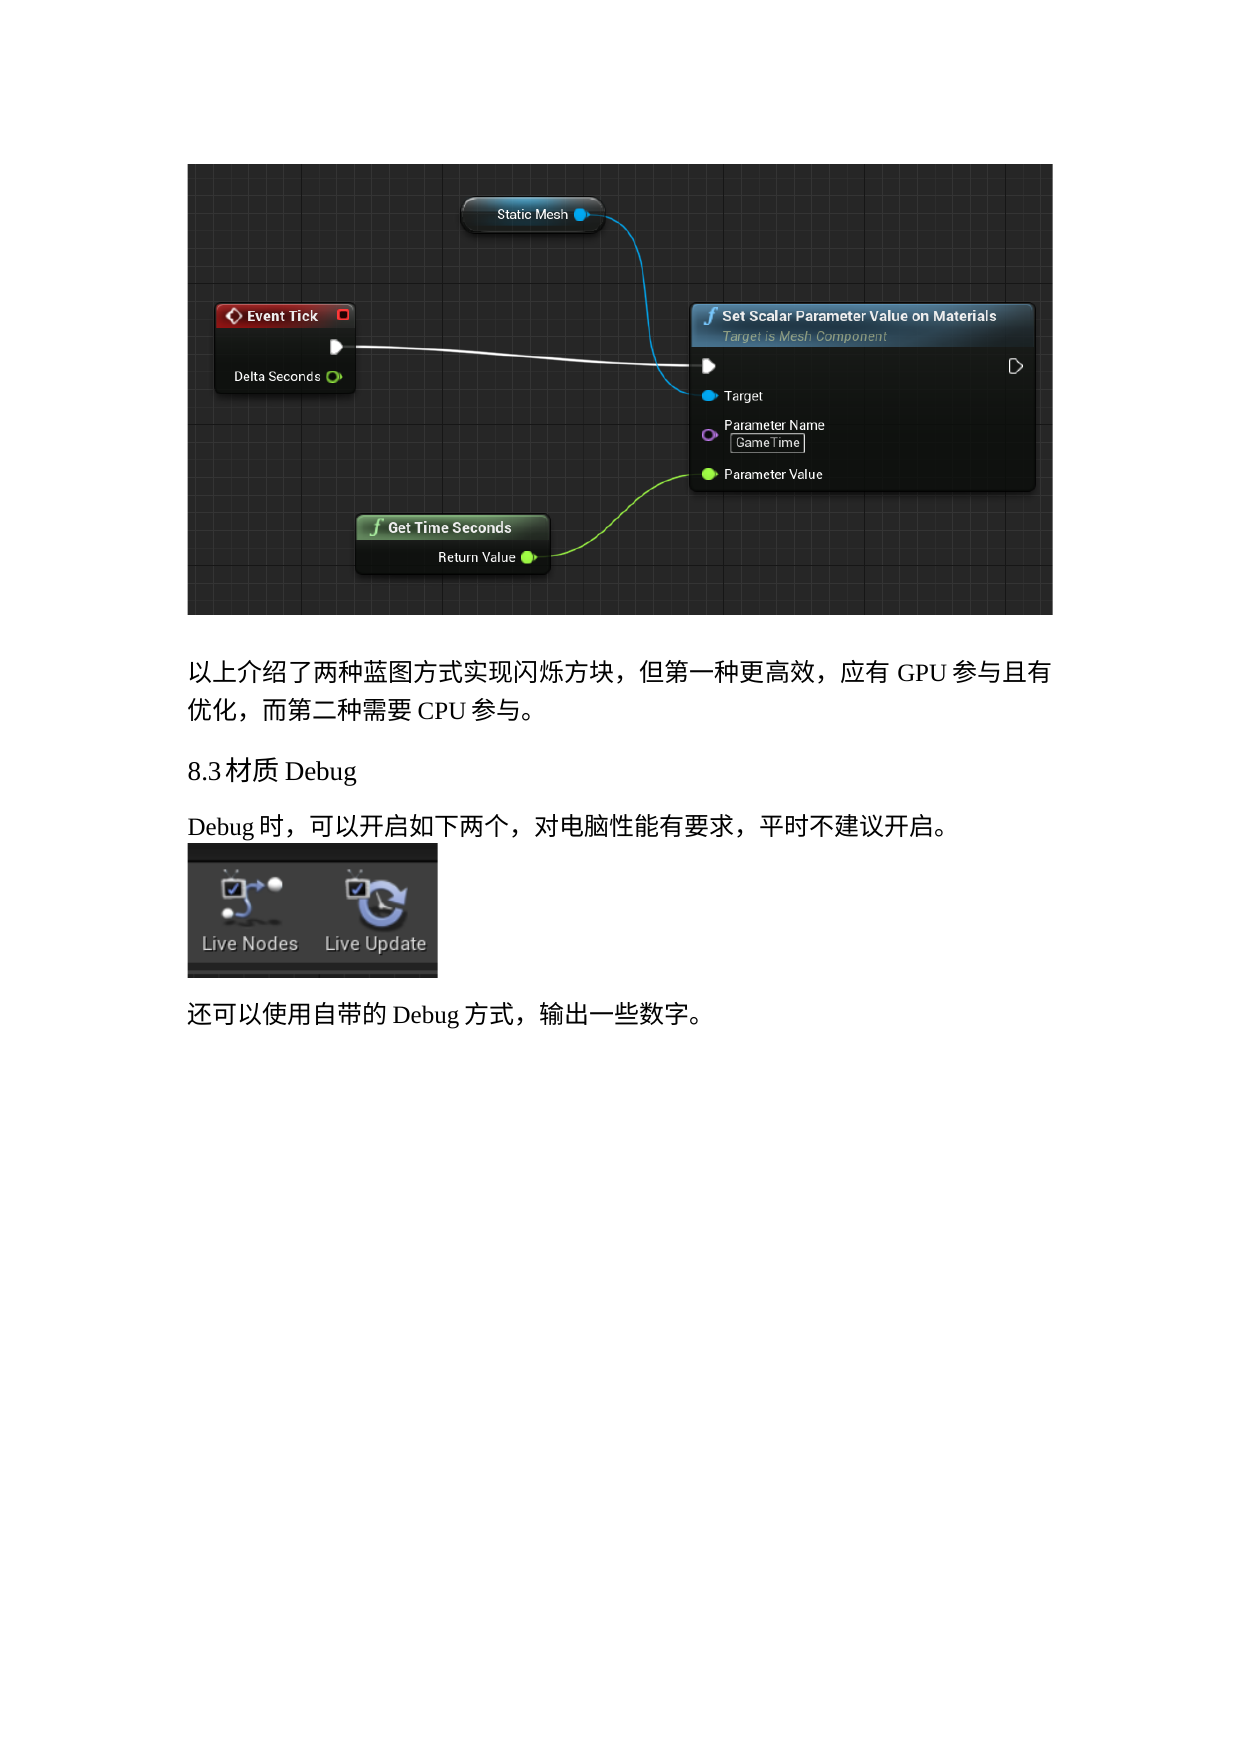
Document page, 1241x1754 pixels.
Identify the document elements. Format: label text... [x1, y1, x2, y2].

text 以上介绍了两种蓝图方式实现闪烁方块，但第一种更高效，应有GPU参与且有优化，而第二种需要CPU参与。 [187, 652, 1053, 727]
picture [187, 164, 1053, 615]
text 还可以使用自带的Debug方式，输出一些数字。 [187, 994, 1053, 1031]
subtitle 材质Debug [187, 731, 1053, 806]
picture [187, 843, 438, 978]
text Debug时，可以开启如下两个，对电脑性能有要求，平时不建议开启。 [187, 806, 1053, 844]
